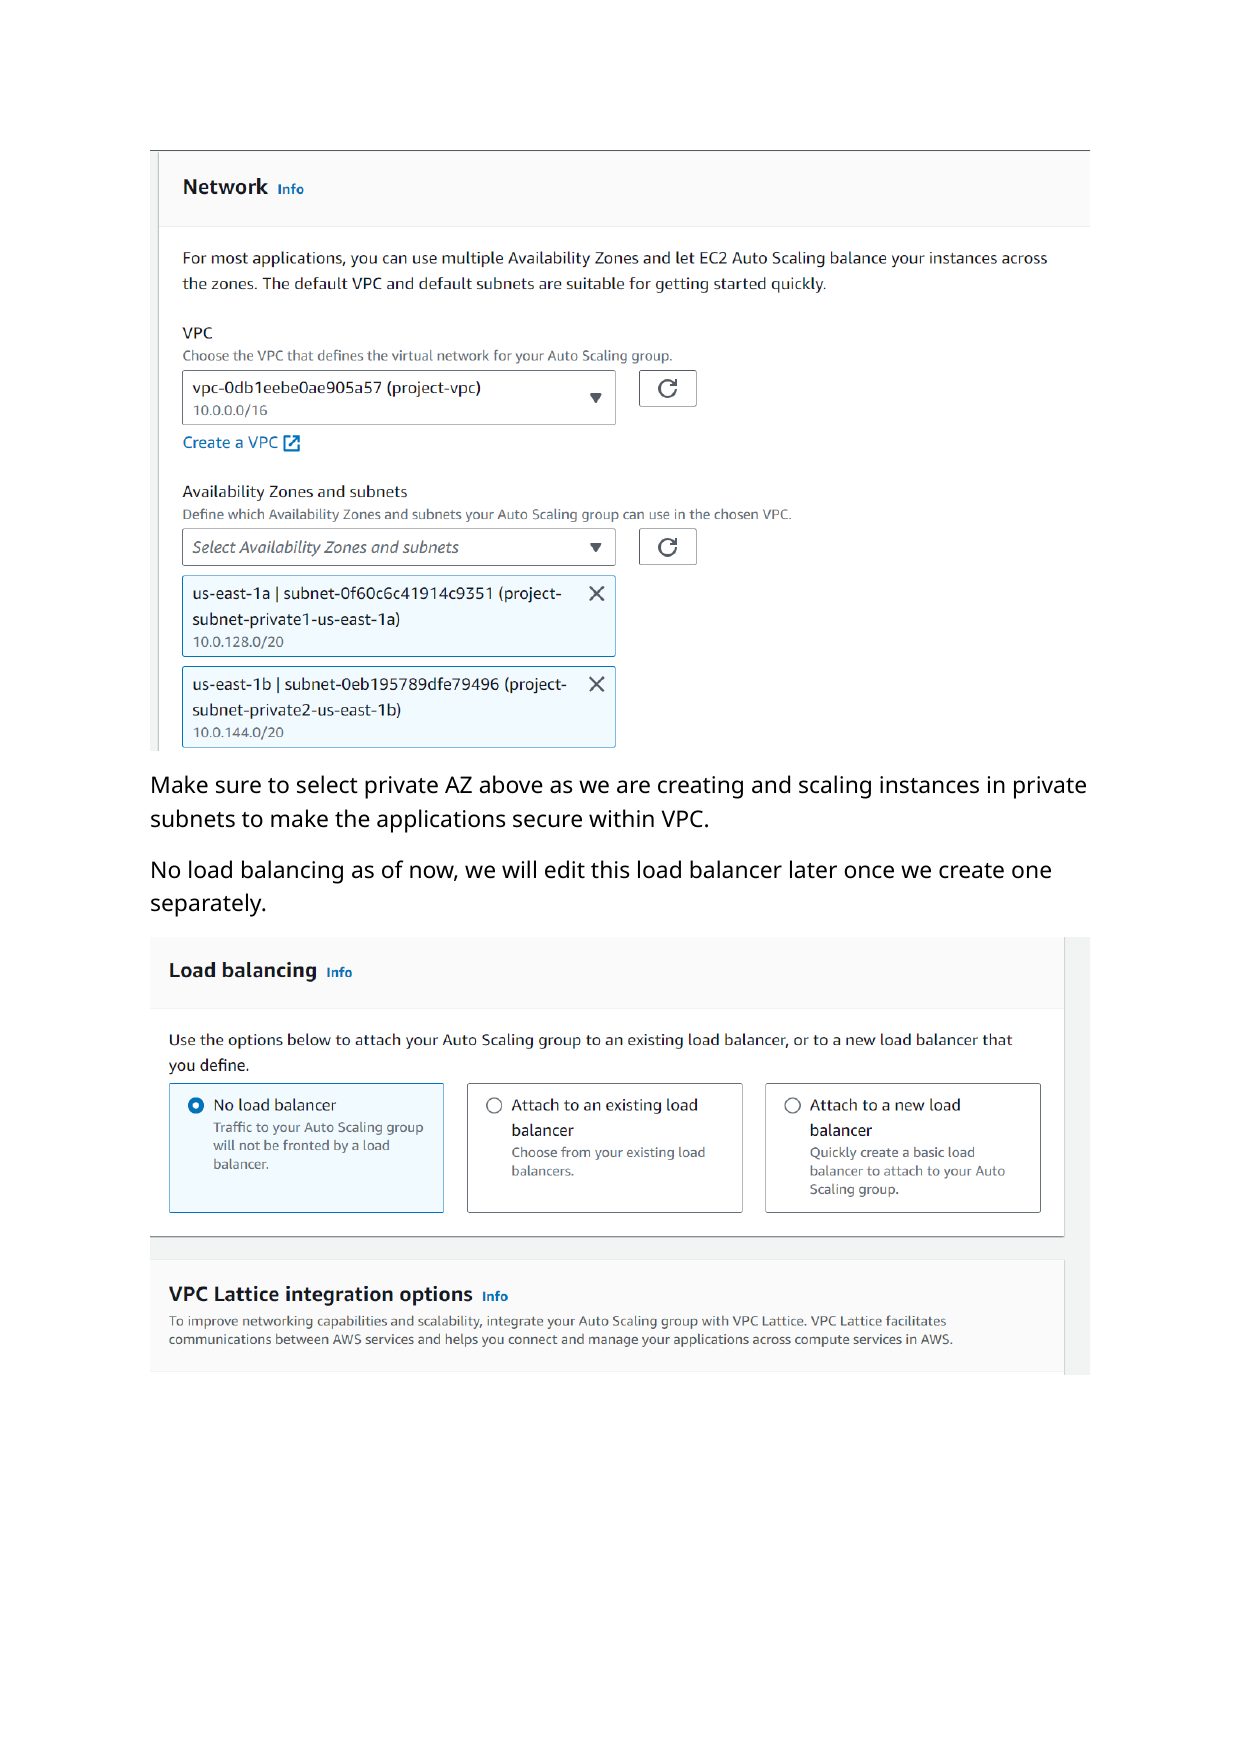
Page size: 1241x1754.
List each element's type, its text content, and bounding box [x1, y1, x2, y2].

text Make sure to select private AZ above as we are creating and scaling instances in private subnets to make the applications secure within VPC. [150, 769, 1090, 834]
picture [150, 937, 1091, 1375]
picture [150, 150, 1091, 751]
text No load balancing as of now, we will edit this load balancer later once we create one separately. [150, 854, 1090, 919]
